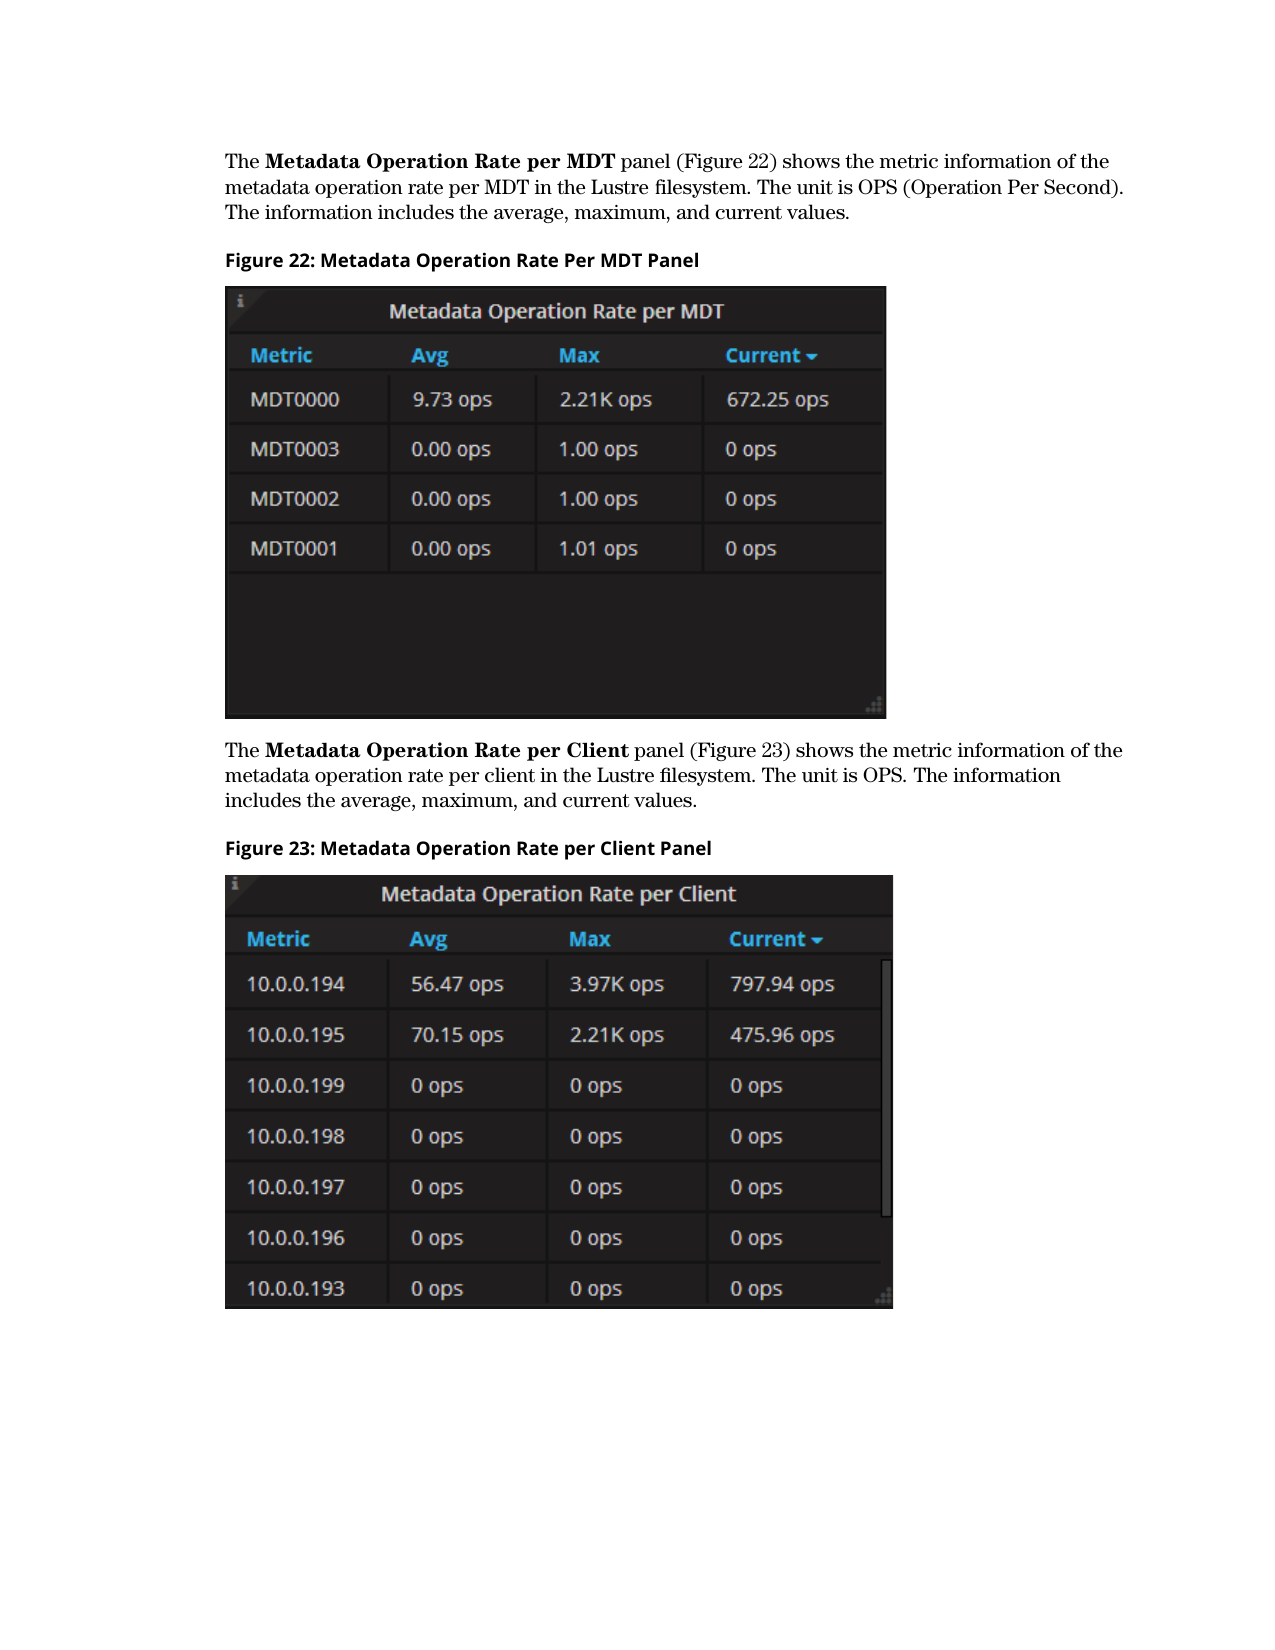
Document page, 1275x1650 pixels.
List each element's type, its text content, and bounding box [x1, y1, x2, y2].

picture [225, 286, 887, 719]
text Figure 23: Metadata Operation Rate per Client Panel [225, 835, 1125, 861]
text The Metadata Operation Rate per MDT panel (Figure 22) shows the metric information of the metadata operation rate per MDT in the Lustre filesystem. The unit is OPS (Operation Per Second). The information includes the average, maximum, and current values. [225, 150, 1125, 226]
picture [225, 875, 894, 1309]
text The Metadata Operation Rate per Client panel (Figure 23) shows the metric information of the metadata operation rate per client in the Lustre filesystem. The unit is OPS. The information includes the average, maximum, and current values. [225, 739, 1125, 814]
text Figure 22: Metadata Operation Rate Per MDT Panel [225, 247, 1125, 273]
